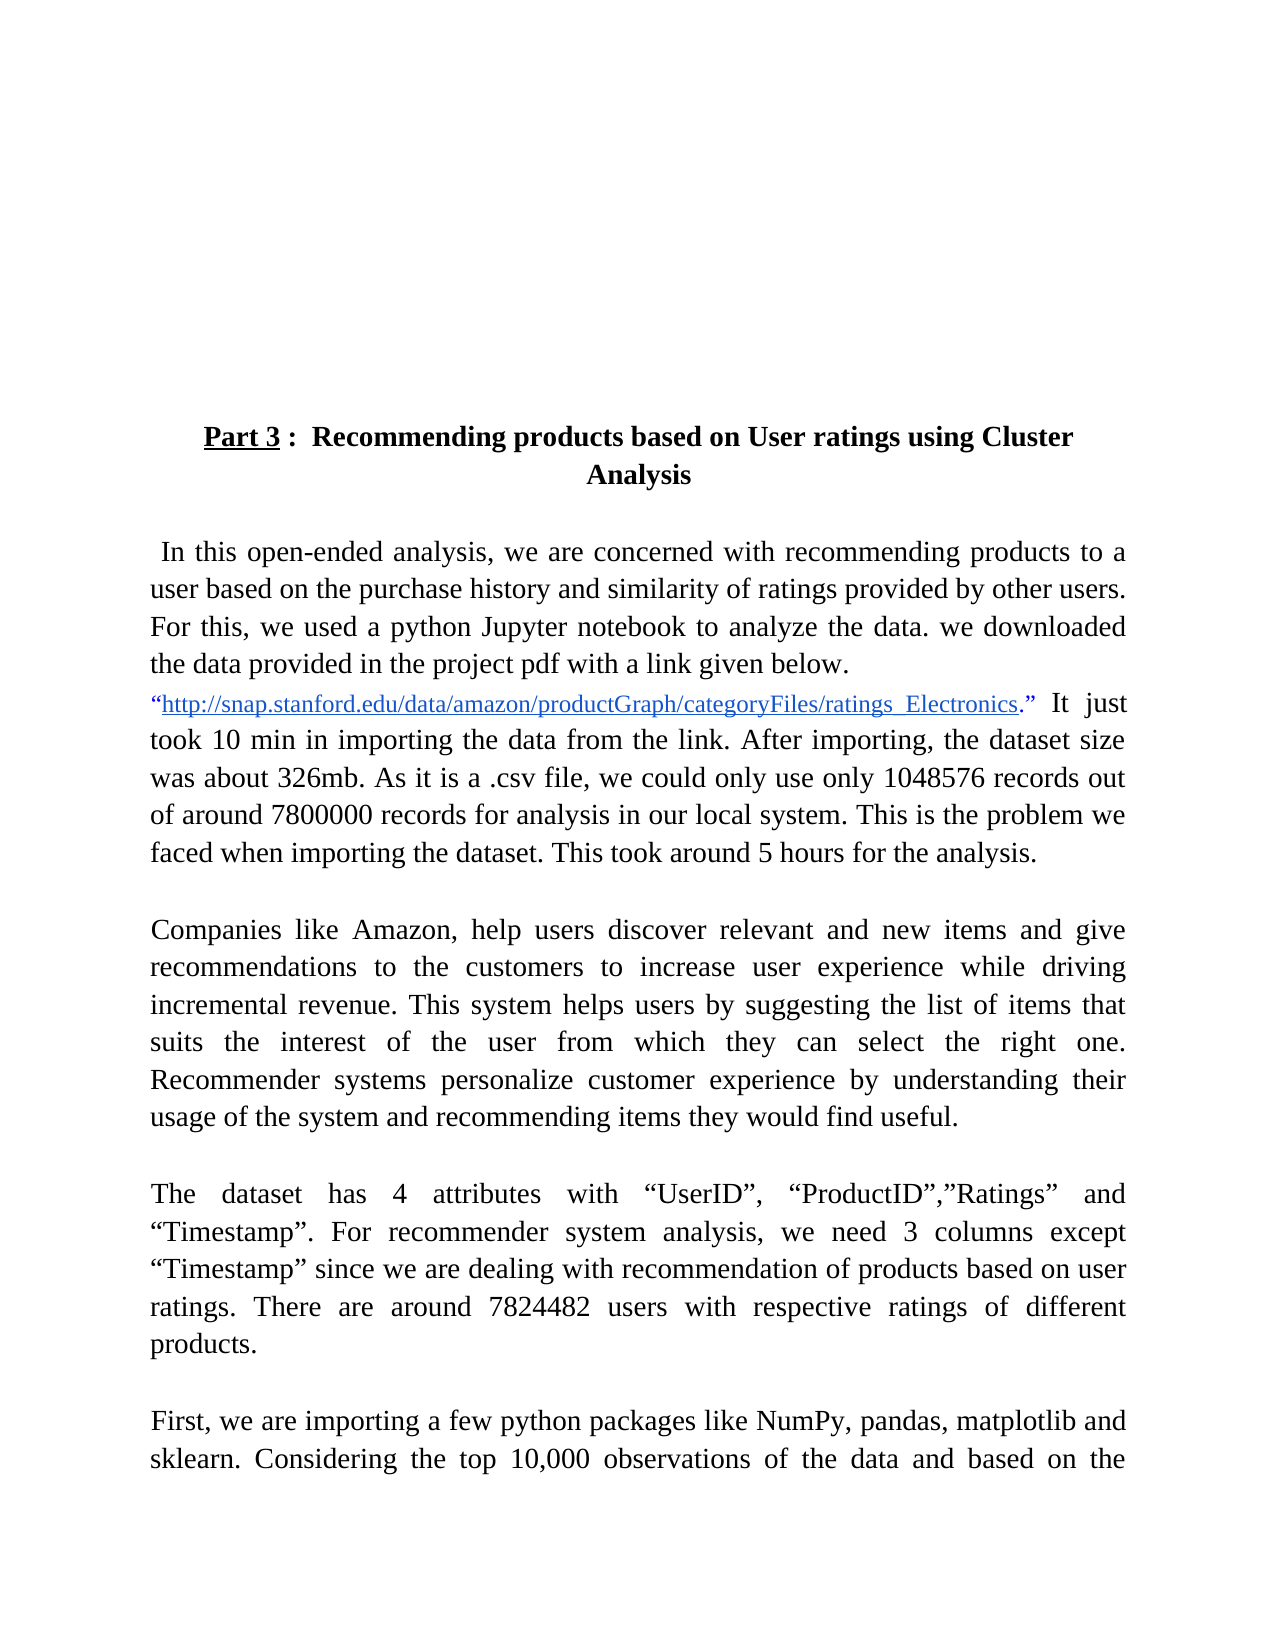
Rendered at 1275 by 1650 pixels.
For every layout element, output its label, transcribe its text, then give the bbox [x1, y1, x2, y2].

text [150, 1403, 1127, 1474]
text “http://snap.stanford.edu/data/amazon/productGraph/categoryFiles/ratings_Electronics.” It just took 10 min in importing the data from the link. After importing, the dataset size was about 326mb. As it is a .csv file, we could only use only 1048576 records out of around 7800000 records for analysis in our local system. This is the problem we faced when importing the dataset. This took around 5 hours for the analysis. [150, 685, 1127, 868]
text Companies like Amazon, help users discover relevant and new items and give recommendations to the customers to increase user experience while driving incremental revenue. This system helps users by suggesting the list of items that suits the interest of the user from which they can select the right one. Recommender systems personalize customer experience by understanding their usage of the system and recommending items they would find useful. [150, 912, 1127, 1133]
text The dataset has 4 attributes with “UserID”, “ProductID”,”Ratings” and “Timestamp”. For recommender system analysis, we need 3 columns except “Timestamp” since we are dealing with recommendation of products based on user ratings. There are around 7824482 users with respective ratings of different products. [150, 1176, 1127, 1360]
text Analysis [151, 457, 1126, 491]
text In this open-ended analysis, we are concerned with recommending products to a user based on the purchase history and similarity of ratings provided by other users. For this, we used a python Jupyter notebook to analyze the data. we downloaded the data provided in the project pdf with a link given below. [150, 534, 1127, 680]
text Part 3 : Recommending products based on User ratings using Cluster [151, 419, 1126, 452]
